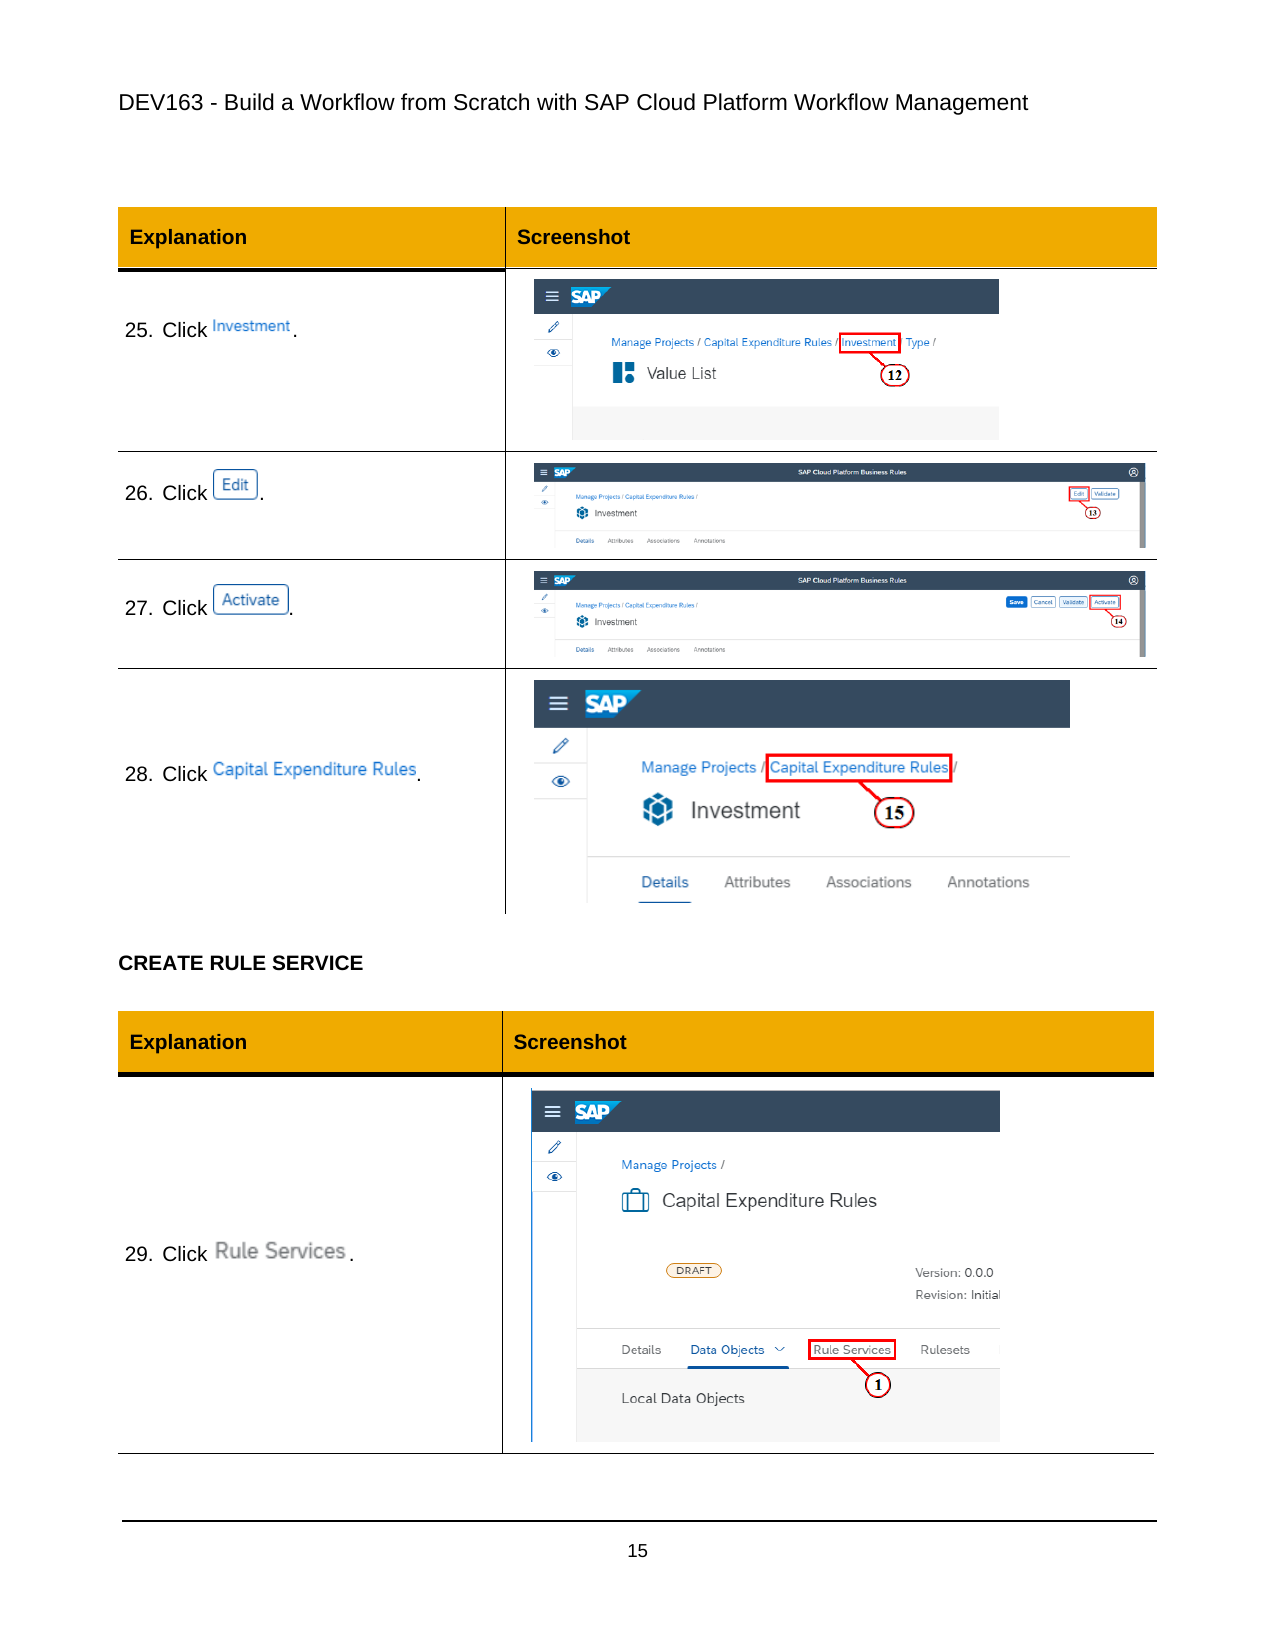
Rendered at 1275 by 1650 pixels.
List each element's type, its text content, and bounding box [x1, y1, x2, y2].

subtitle CREATE RULE SERVICE [118, 951, 1157, 975]
picture [213, 584, 289, 616]
table_cell [506, 669, 1157, 913]
table_cell Click . [118, 560, 505, 668]
picture [534, 571, 1146, 657]
picture [213, 469, 259, 501]
table_header Screenshot [503, 1011, 1154, 1072]
table_cell [506, 452, 1157, 559]
picture [213, 758, 416, 782]
table_cell Click . [118, 1077, 502, 1453]
picture [213, 316, 292, 337]
picture [213, 1239, 349, 1262]
table_header Explanation [118, 207, 505, 267]
table_cell [506, 269, 1157, 451]
table_cell Click . [118, 272, 505, 451]
picture [534, 680, 1070, 903]
table_header Explanation [118, 1011, 502, 1072]
table_cell [503, 1077, 1154, 1453]
picture [534, 279, 999, 440]
table_cell Click . [118, 452, 505, 559]
table_cell Click . [118, 669, 505, 913]
table_header Screenshot [506, 207, 1157, 267]
table_cell [506, 560, 1157, 668]
picture [531, 1088, 1000, 1442]
picture [534, 463, 1146, 548]
